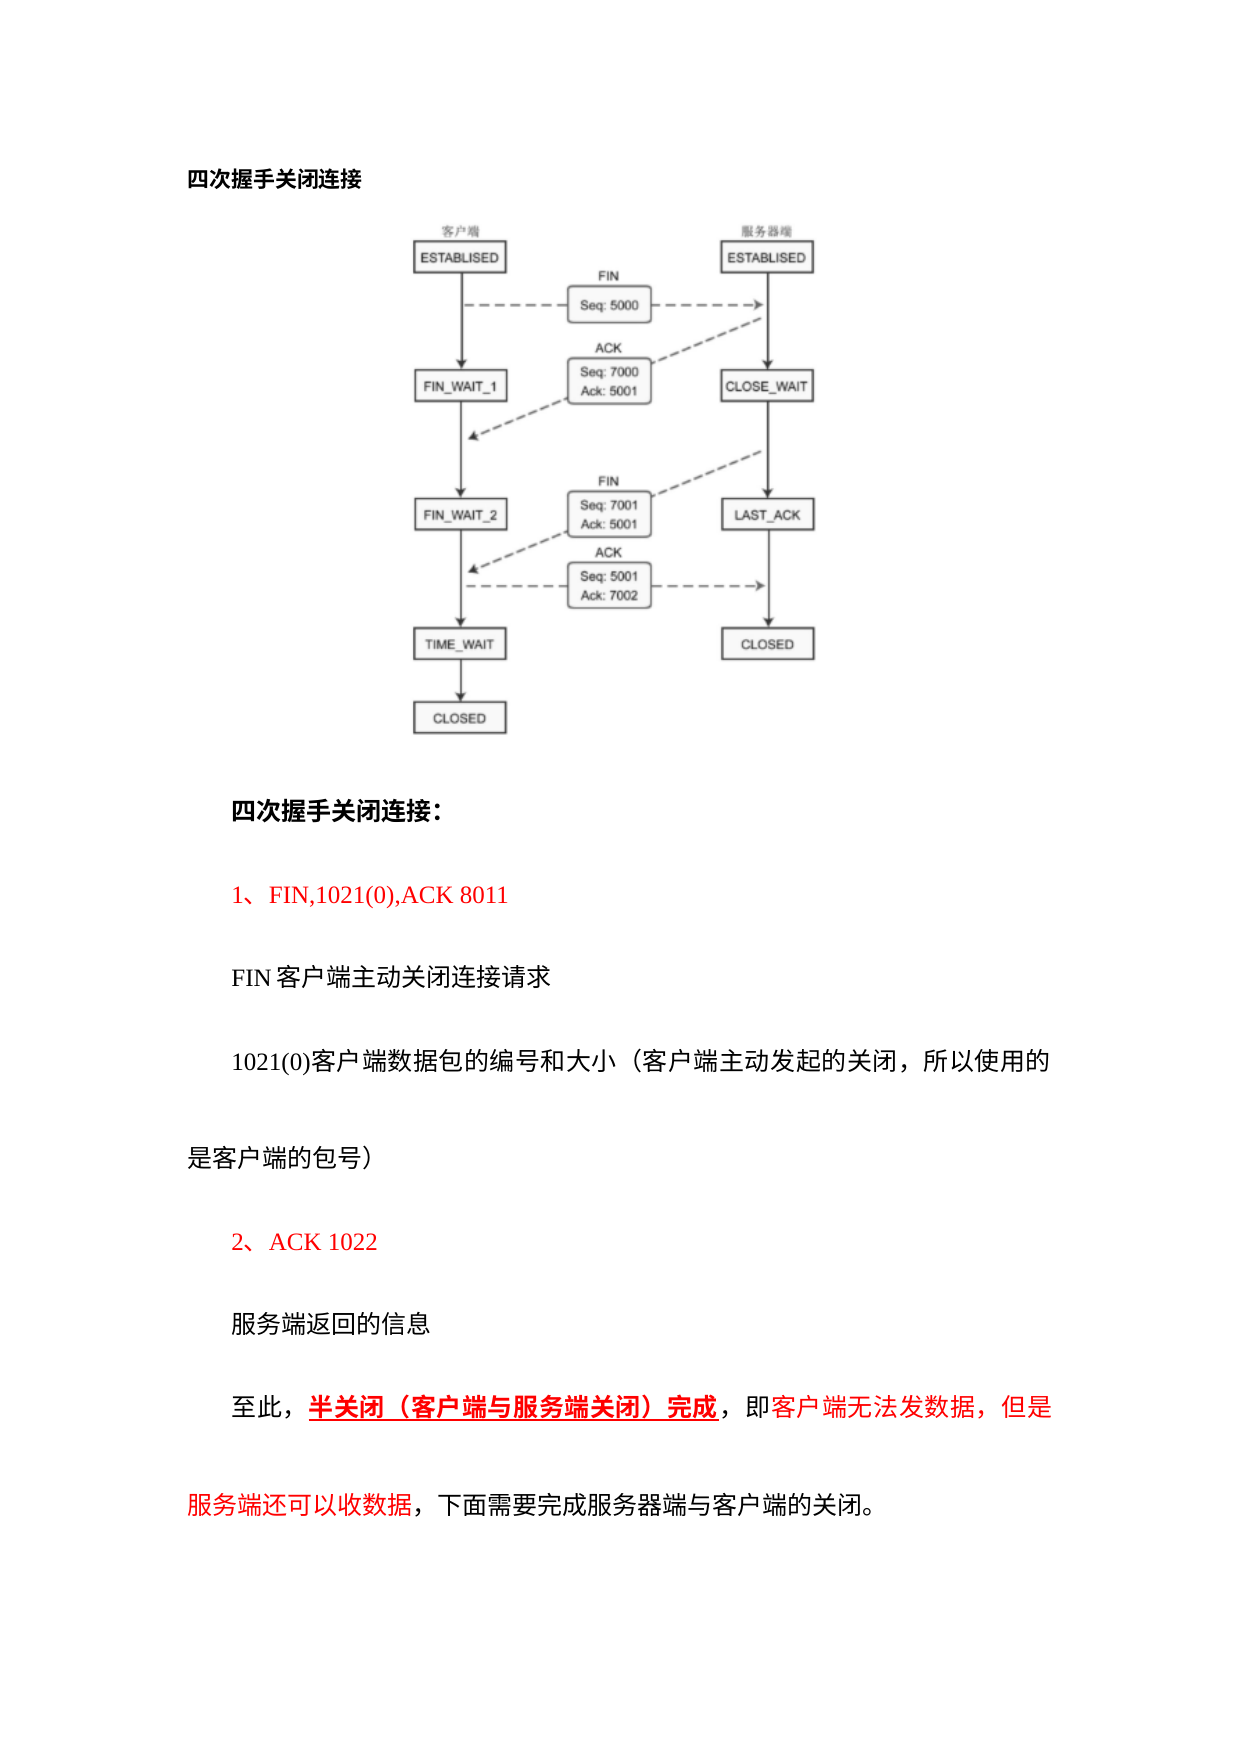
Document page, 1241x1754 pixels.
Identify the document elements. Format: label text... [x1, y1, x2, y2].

text 四次握手关闭连接： [187, 777, 1053, 842]
list 至此，半关闭（客户端与服务端关闭）完成，即客户端无法发数据，但是服务端还可以收数据，下面需要完成服务器端与客户端的关闭。 [187, 1373, 1053, 1536]
list FIN,1021(0),ACK 8011 [187, 860, 1053, 925]
subtitle 四次握手关闭连接 [187, 162, 1053, 194]
list 1021(0)客户端数据包的编号和大小（客户端主动发起的关闭，所以使用的是客户端的包号） [187, 1027, 1053, 1189]
list ACK 1022 [187, 1207, 1053, 1272]
list 服务端返回的信息 [187, 1290, 1053, 1355]
list FIN客户端主动关闭连接请求 [187, 943, 1053, 1008]
picture [362, 210, 878, 746]
